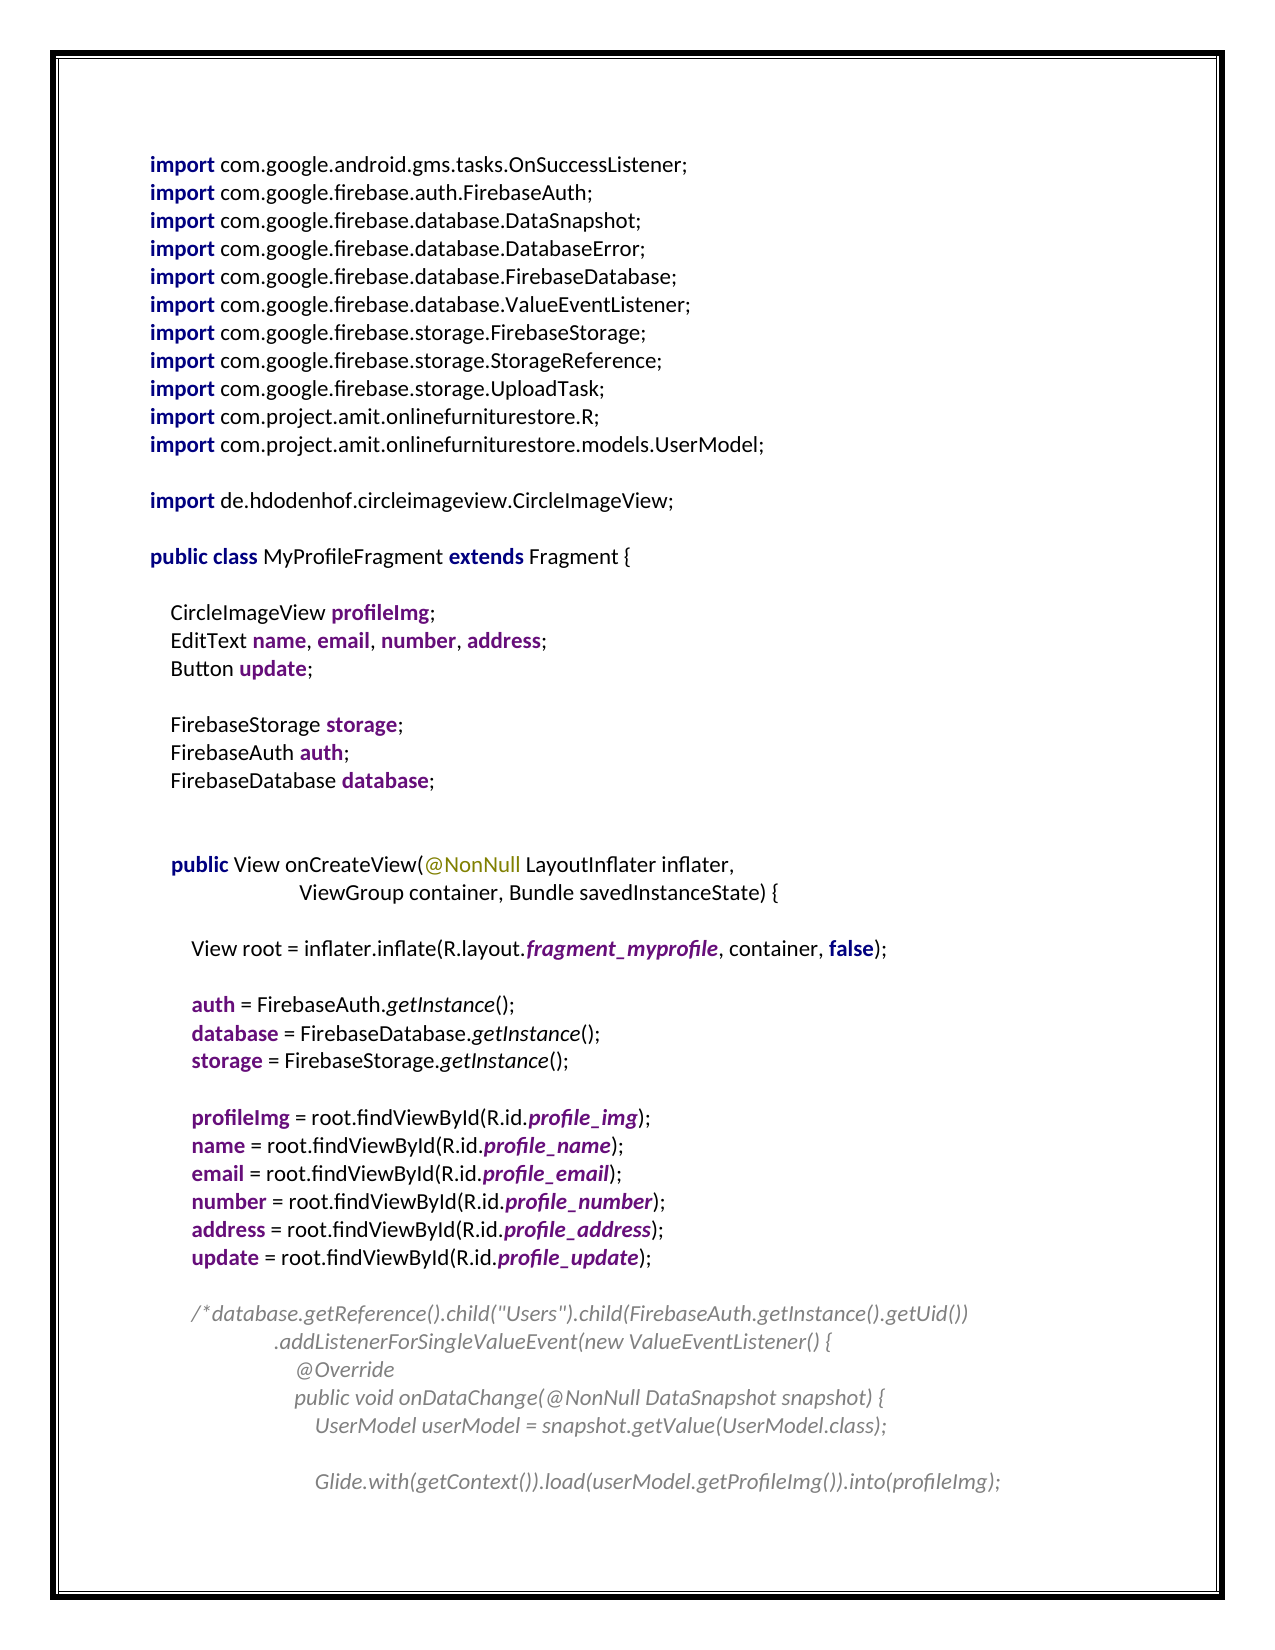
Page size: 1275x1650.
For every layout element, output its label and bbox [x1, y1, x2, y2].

text [150, 150, 1125, 1495]
